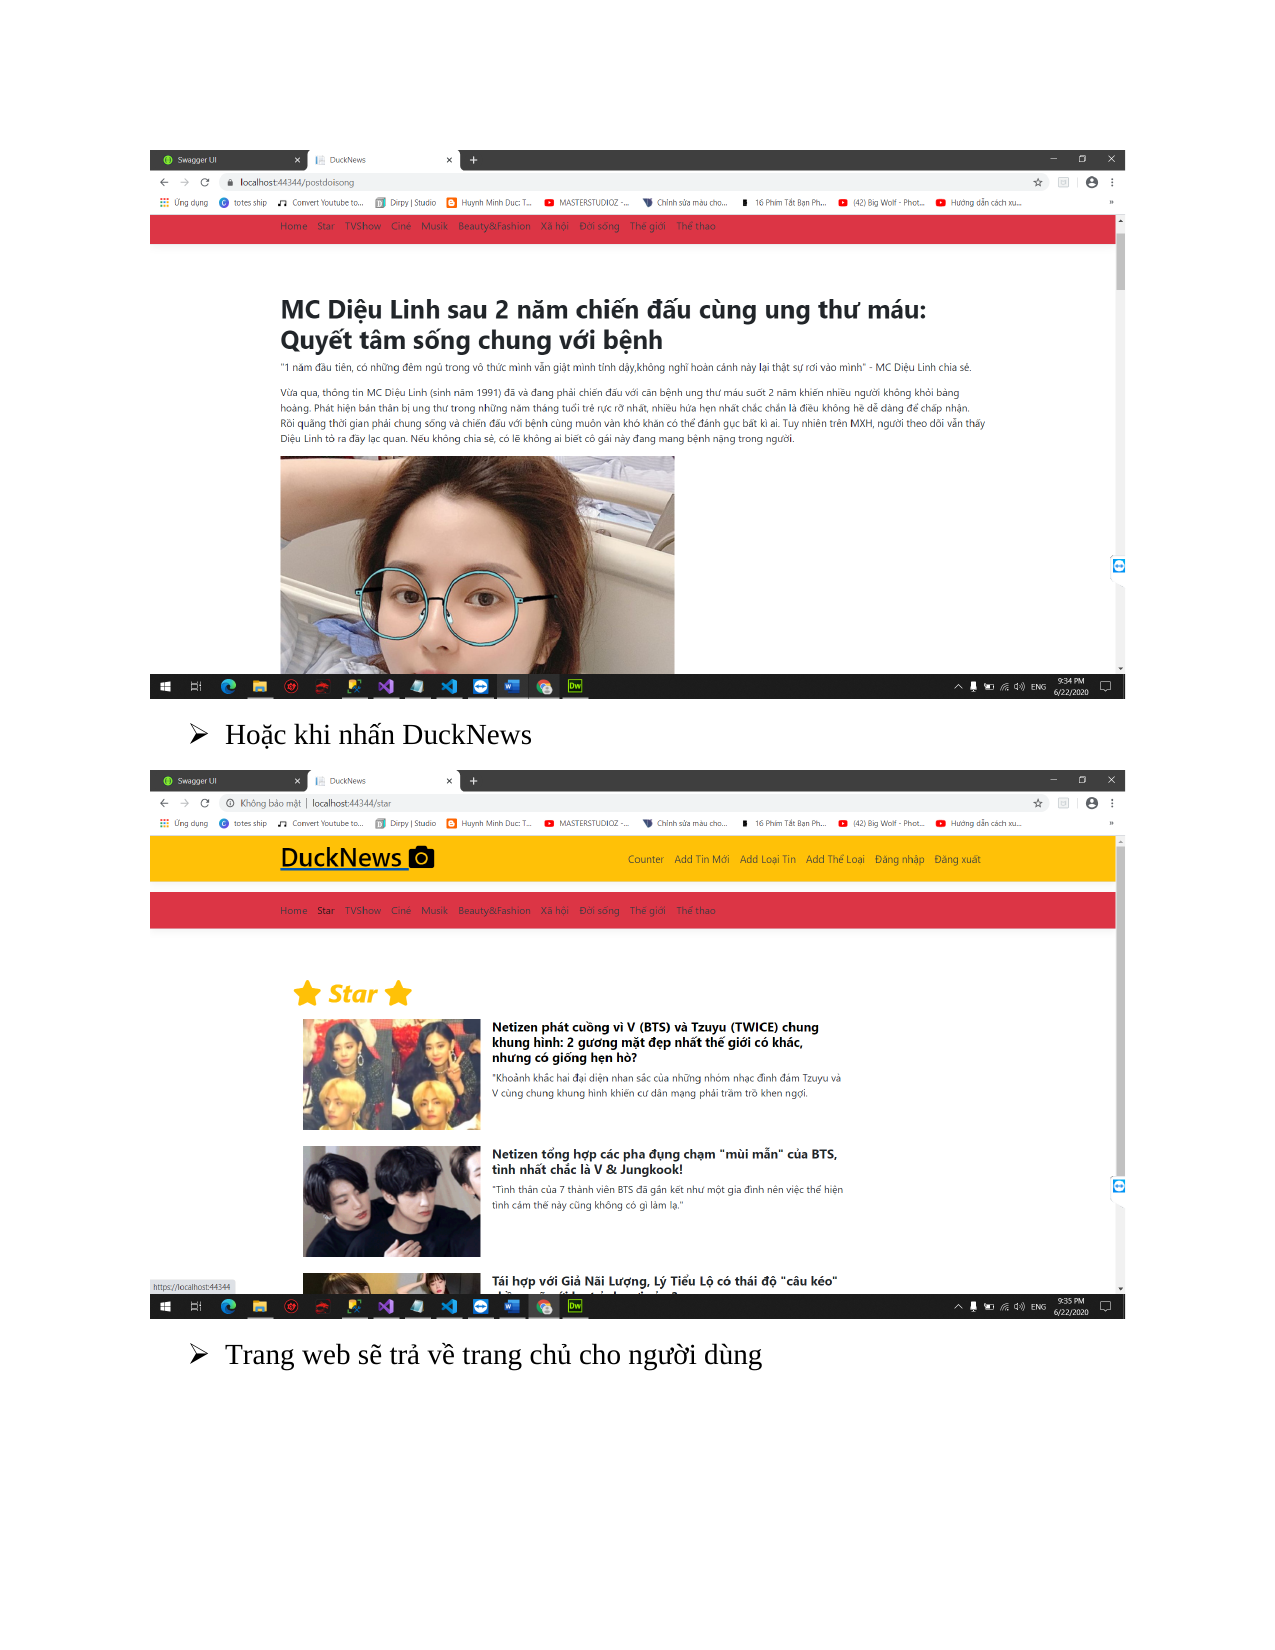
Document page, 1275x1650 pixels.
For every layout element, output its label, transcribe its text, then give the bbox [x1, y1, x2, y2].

picture [150, 770, 1125, 1319]
list Trang web sẽ trả về trang chủ cho người dùng [187, 1337, 1125, 1371]
list Hoặc khi nhấn DuckNews [187, 717, 1125, 751]
picture [150, 150, 1125, 699]
